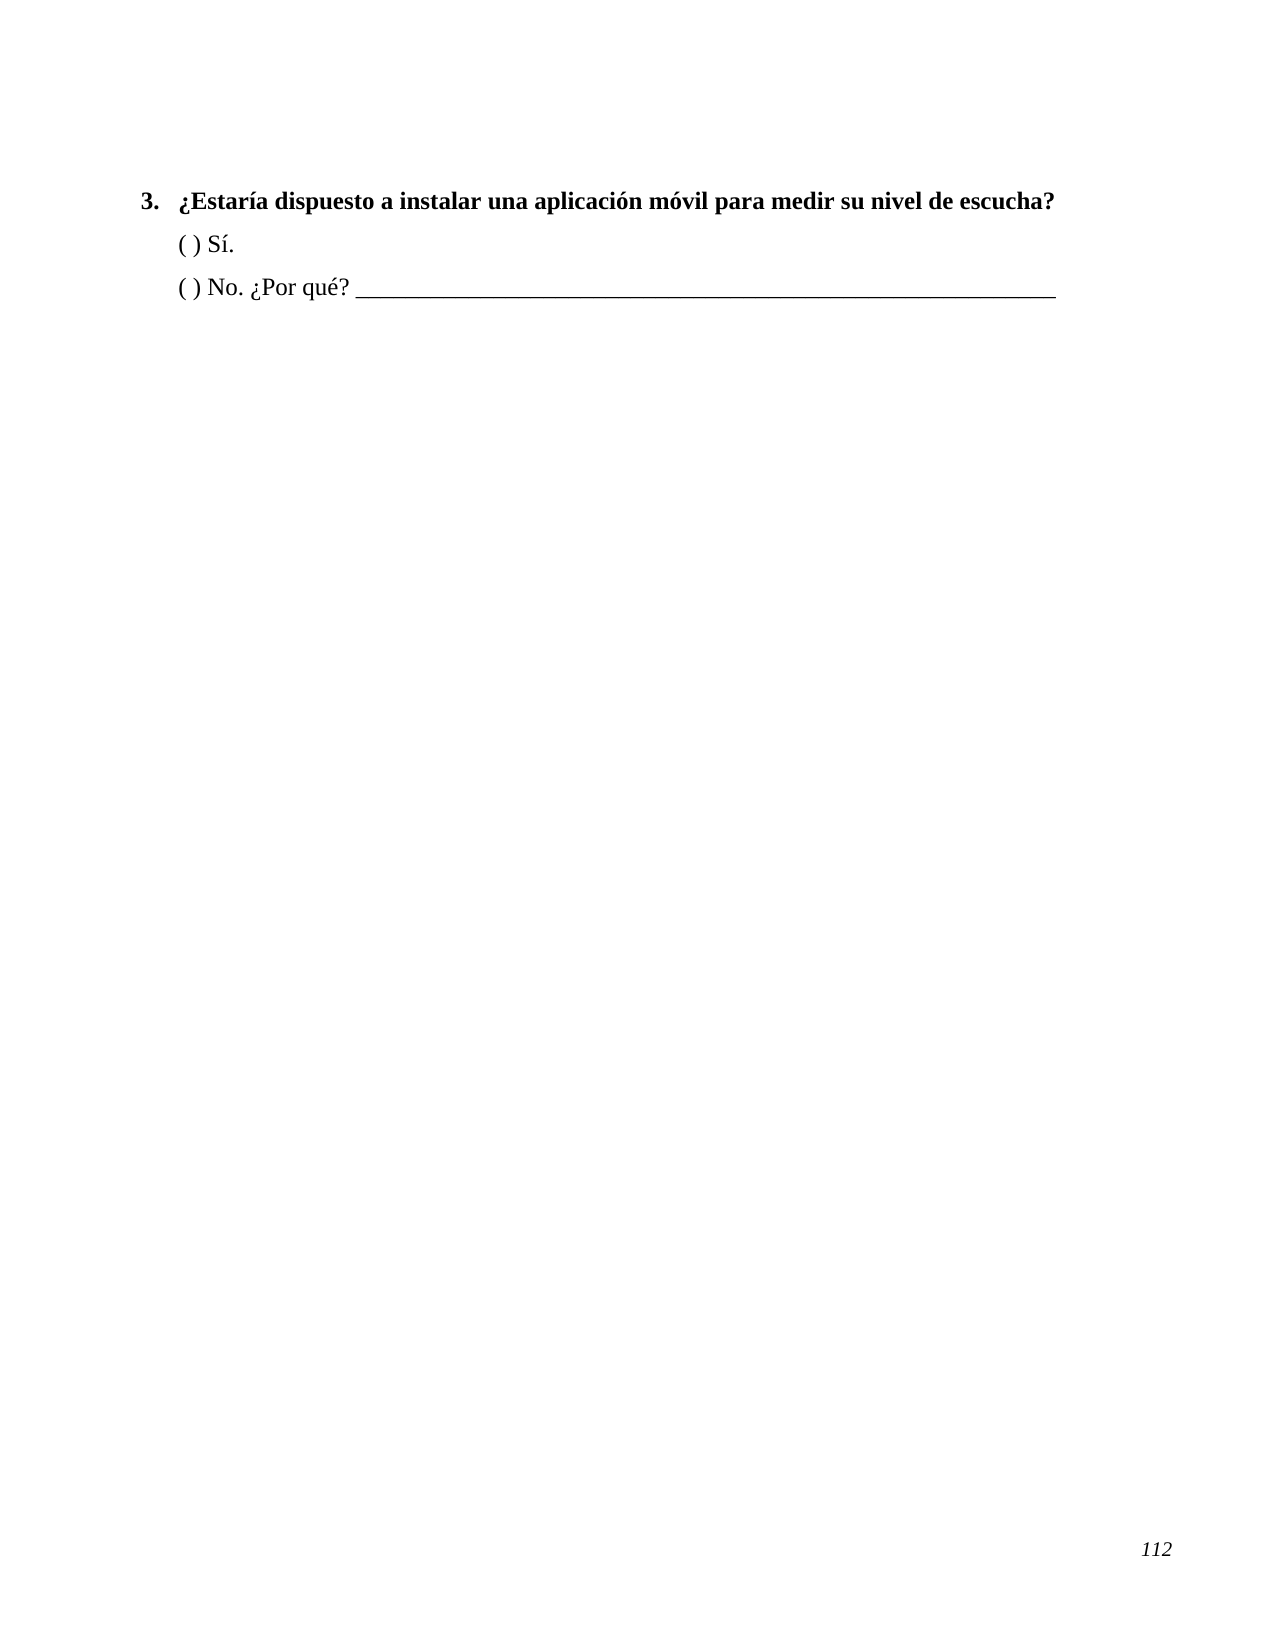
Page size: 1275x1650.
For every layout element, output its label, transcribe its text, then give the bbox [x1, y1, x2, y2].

list ¿Estaría dispuesto a instalar una aplicación móvil para medir su nivel de escucha? [141, 186, 1172, 215]
text ( ) No. ¿Por qué? ________________________________________________________ [178, 272, 1172, 301]
text ( ) Sí. [178, 229, 1172, 258]
